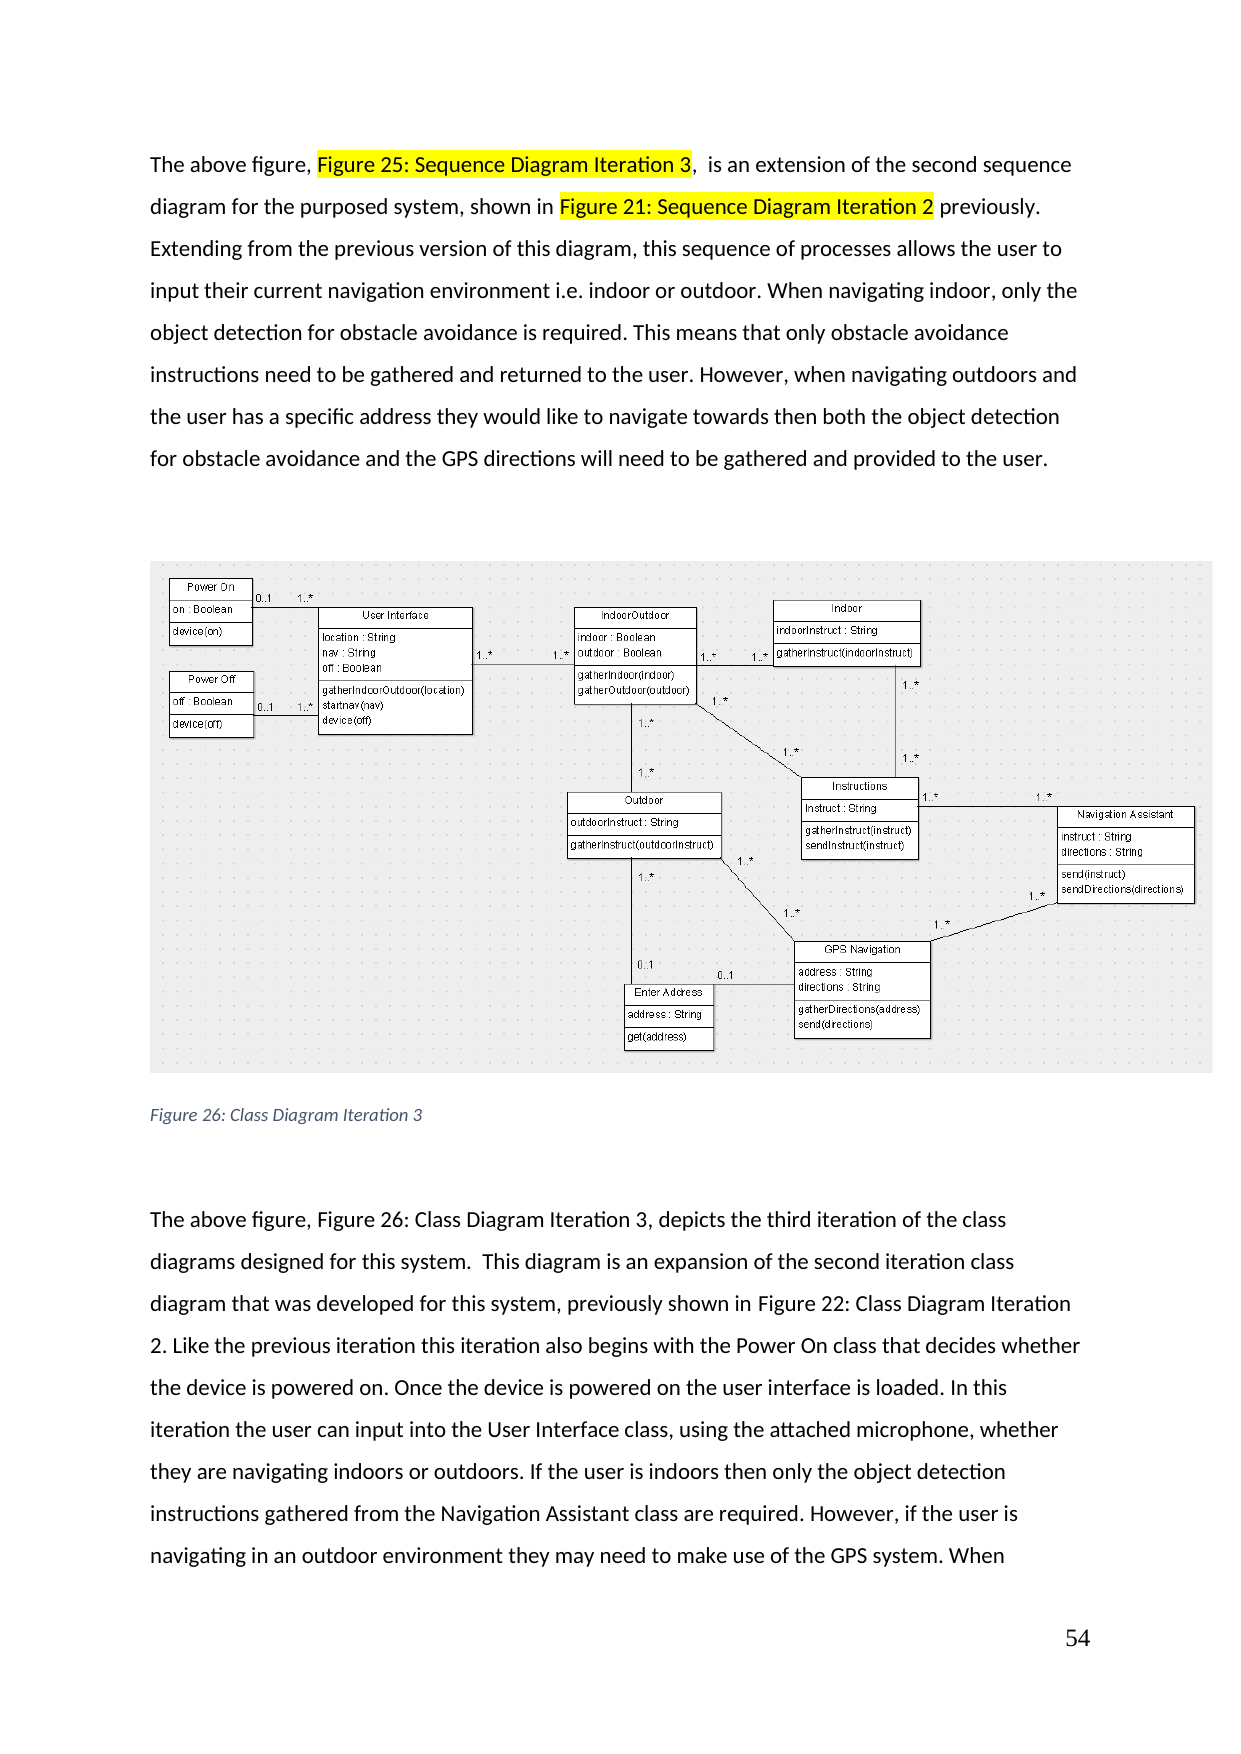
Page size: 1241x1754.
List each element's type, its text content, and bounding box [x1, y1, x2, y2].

text The above figure, Figure 25, is an extension of the second sequence diagram for the purposed system, shown in Figure 21 previously. Extending from the previous version of this diagram, this sequence of processes allows the user to input their current navigation environment i.e. indoor or outdoor. When navigating indoor, only the object detection for obstacle avoidance is required. This means that only obstacle avoidance instructions need to be gathered and returned to the user. However, when navigating outdoors and the user has a specific address they would like to navigate towards then both the object detection for obstacle avoidance and the GPS directions will need to be gathered and provided to the user. [150, 150, 1090, 472]
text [150, 1205, 1090, 1569]
picture [150, 561, 1213, 1073]
